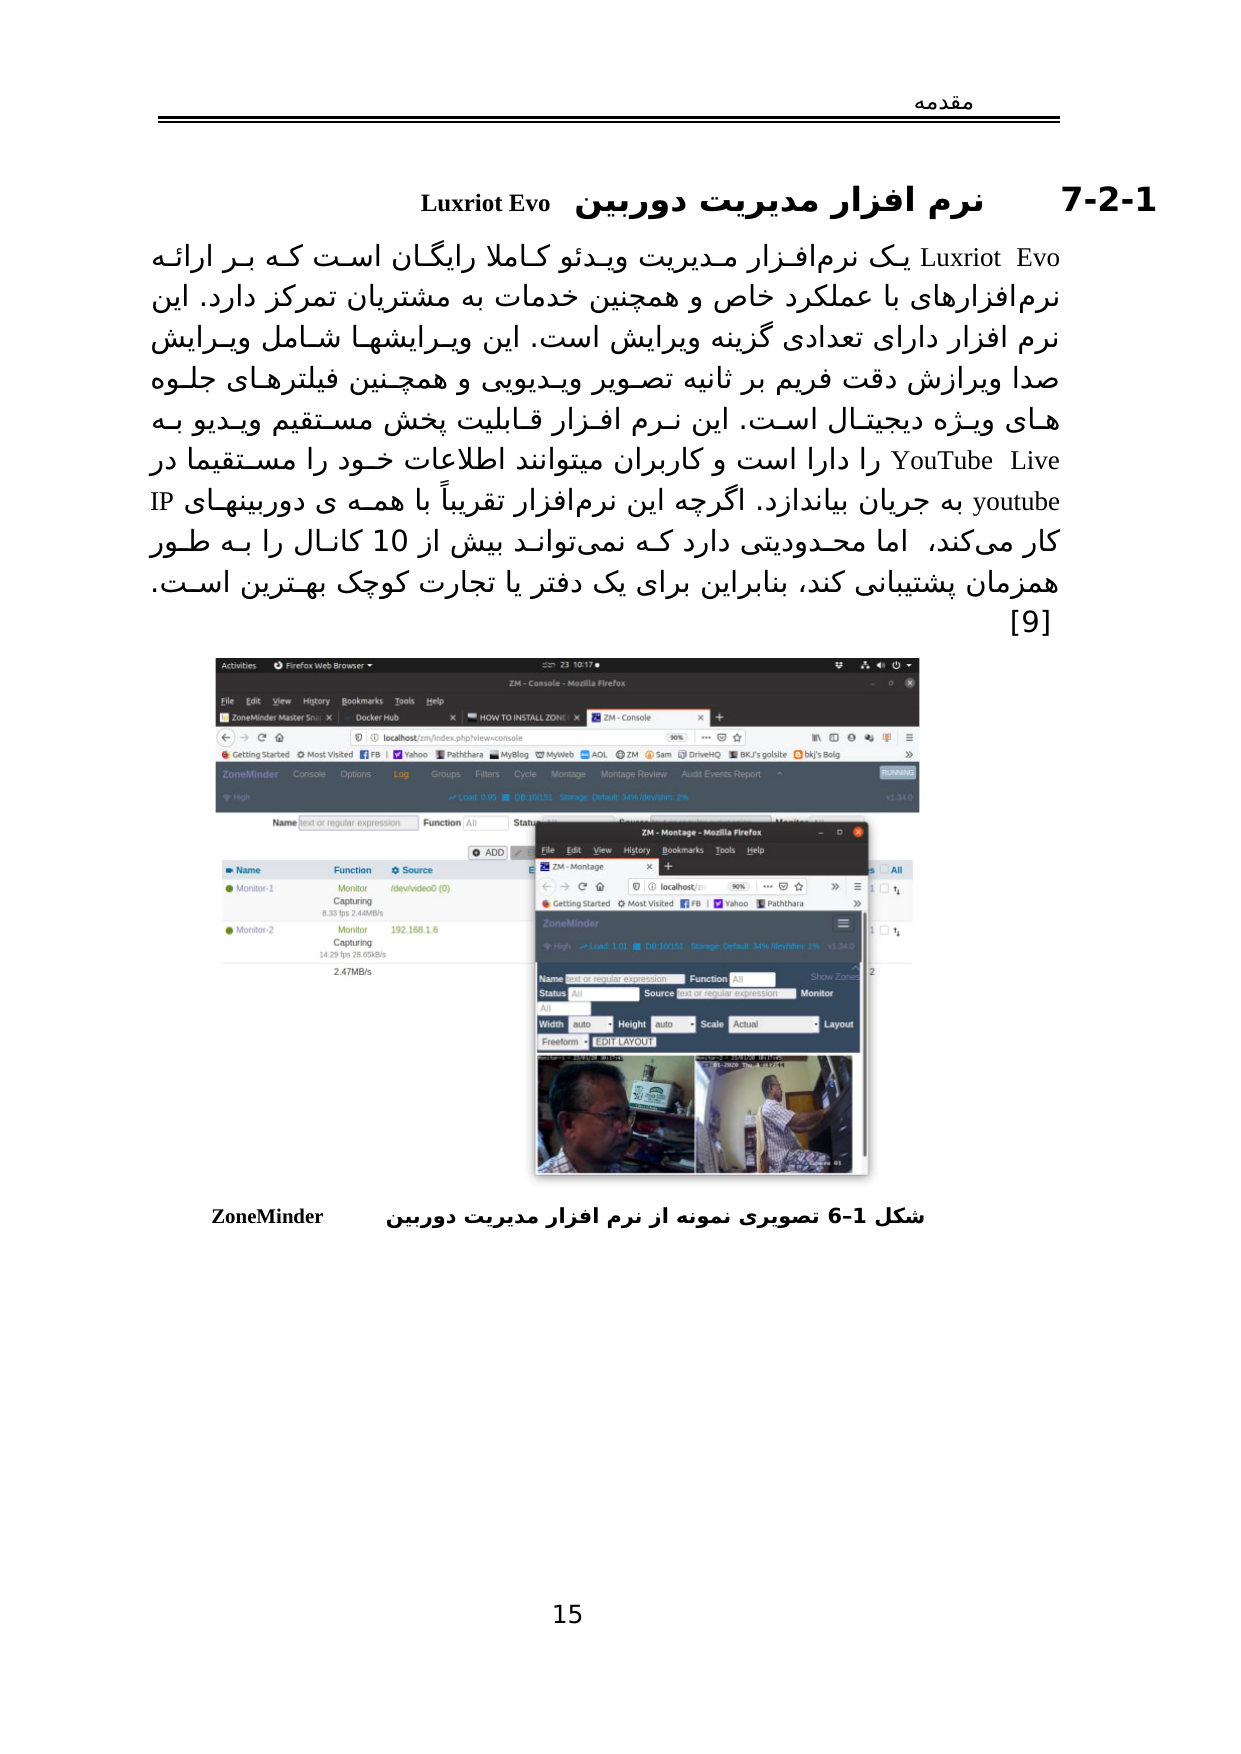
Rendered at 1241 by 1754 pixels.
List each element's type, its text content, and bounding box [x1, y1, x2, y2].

text شکل ‏1–6 تصویری نمونه از نرم افزار مدیریت دوربین ‏ ZoneMinder [150, 1204, 1062, 1228]
picture [215, 658, 920, 1186]
text Luxriot Evo یک نرم‌افزار مدیریت ویدئو کاملا رایگان است که بر ارائه نرم‌افزارهای با عملکرد خاص و همچنین خدمات به مشتریان تمرکز دارد. این نرم افزار دارای تعدادی گزینه ویرایش است. این ویرایشها شامل ویرایش صدا ویرازش دقت فریم بر ثانیه تصویر ویدیویی و همچنین فیلترهای جلوه های ویژه دیجیتال است. این نرم افزار قابلیت پخش مستقیم ویدیو به YouTube Live را دارا است و کاربران میتوانند اطلاعات خود را مستقیما در youtube به جریان بیاندازد. اگرچه این نرم‌افزار تقریباً با همه ی دوربینهای IP کار می‌کند، اما محدودیتی دارد که نمی‌تواند بیش از 10 کانال را به طور همزمان پشتیبانی کند، بنابراین برای یک دفتر یا تجارت کوچک بهترین است. [150, 239, 1060, 639]
subtitle نرم افزار مدیریت دوربین Luxriot Evo [150, 180, 1060, 219]
